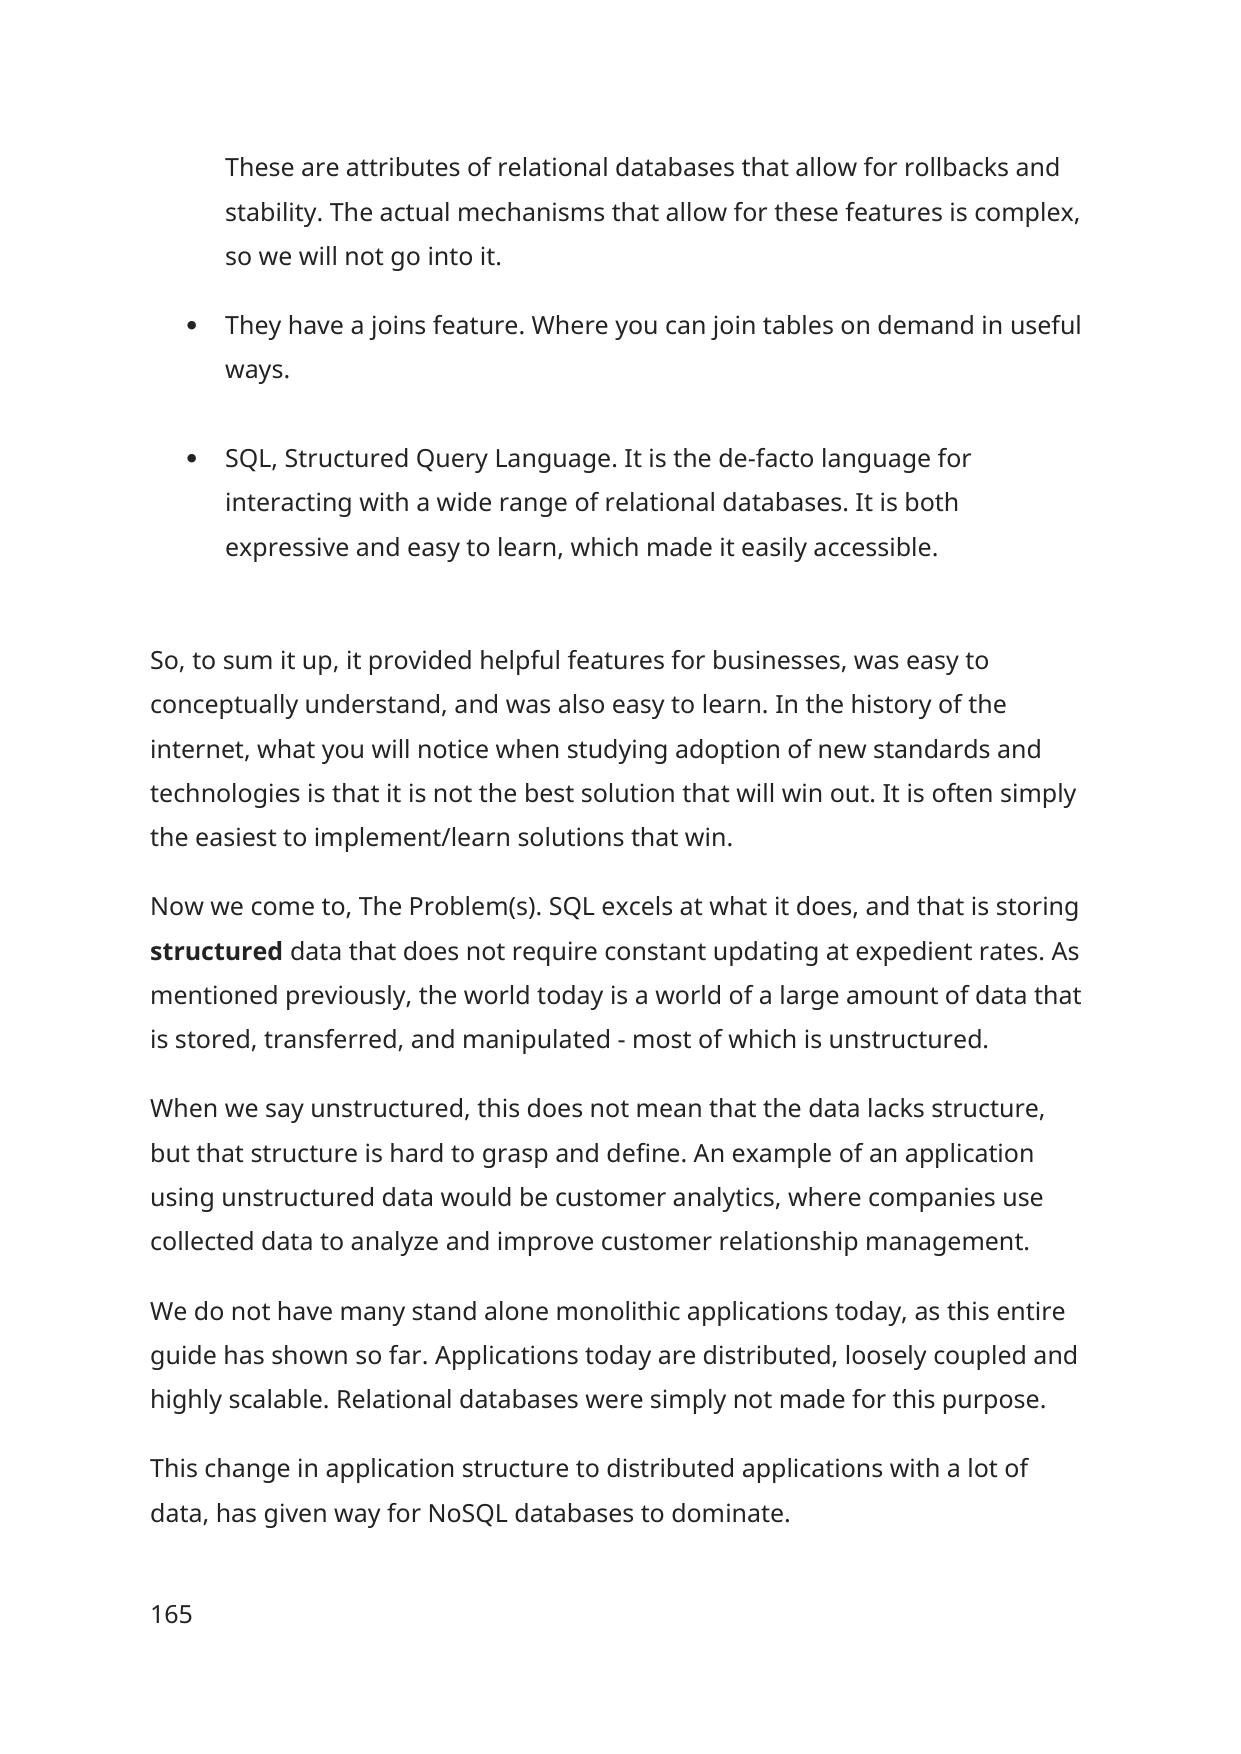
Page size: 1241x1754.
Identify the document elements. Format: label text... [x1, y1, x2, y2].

text When we say unstructured, this does not mean that the data lacks structure, but that structure is hard to grasp and define. An example of an application using unstructured data would be customer analytics, where companies use collected data to analyze and improve customer relationship management. [150, 1091, 1090, 1258]
text Now we come to, The Problem(s). SQL excels at what it does, and that is storing structured data that does not require constant updating at expedient rates. As mentioned previously, the world today is a world of a large amount of data that is stored, transferred, and manipulated - most of which is unstructured. [150, 889, 1090, 1056]
list SQL, Structured Query Language. It is the de-facto language for interacting with a wide range of relational databases. It is both expressive and easy to learn, which made it easily accessible. [187, 441, 1090, 563]
text This change in application structure to distributed applications with a lot of data, has given way for NoSQL databases to dominate. [150, 1451, 1090, 1529]
text We do not have many stand alone monolithic applications today, as this entire guide has shown so far. Applications today are distributed, loosely coupled and highly scalable. Relational databases were simply not made for this purpose. [150, 1293, 1090, 1416]
text So, to sum it up, it provided helpful features for businesses, was easy to conceptually understand, and was also easy to learn. In the history of the internet, what you will notice when studying adoption of new standards and technologies is that it is not the best solution that will win out. It is often simply the easiest to implement/learn solutions that win. [150, 643, 1090, 854]
list They have a joins feature. Where you can join tables on demand in useful ways. [187, 308, 1090, 386]
text These are attributes of relational databases that allow for rollbacks and stability. The actual mechanisms that allow for these features is complex, so we will not go into it. [225, 150, 1090, 273]
